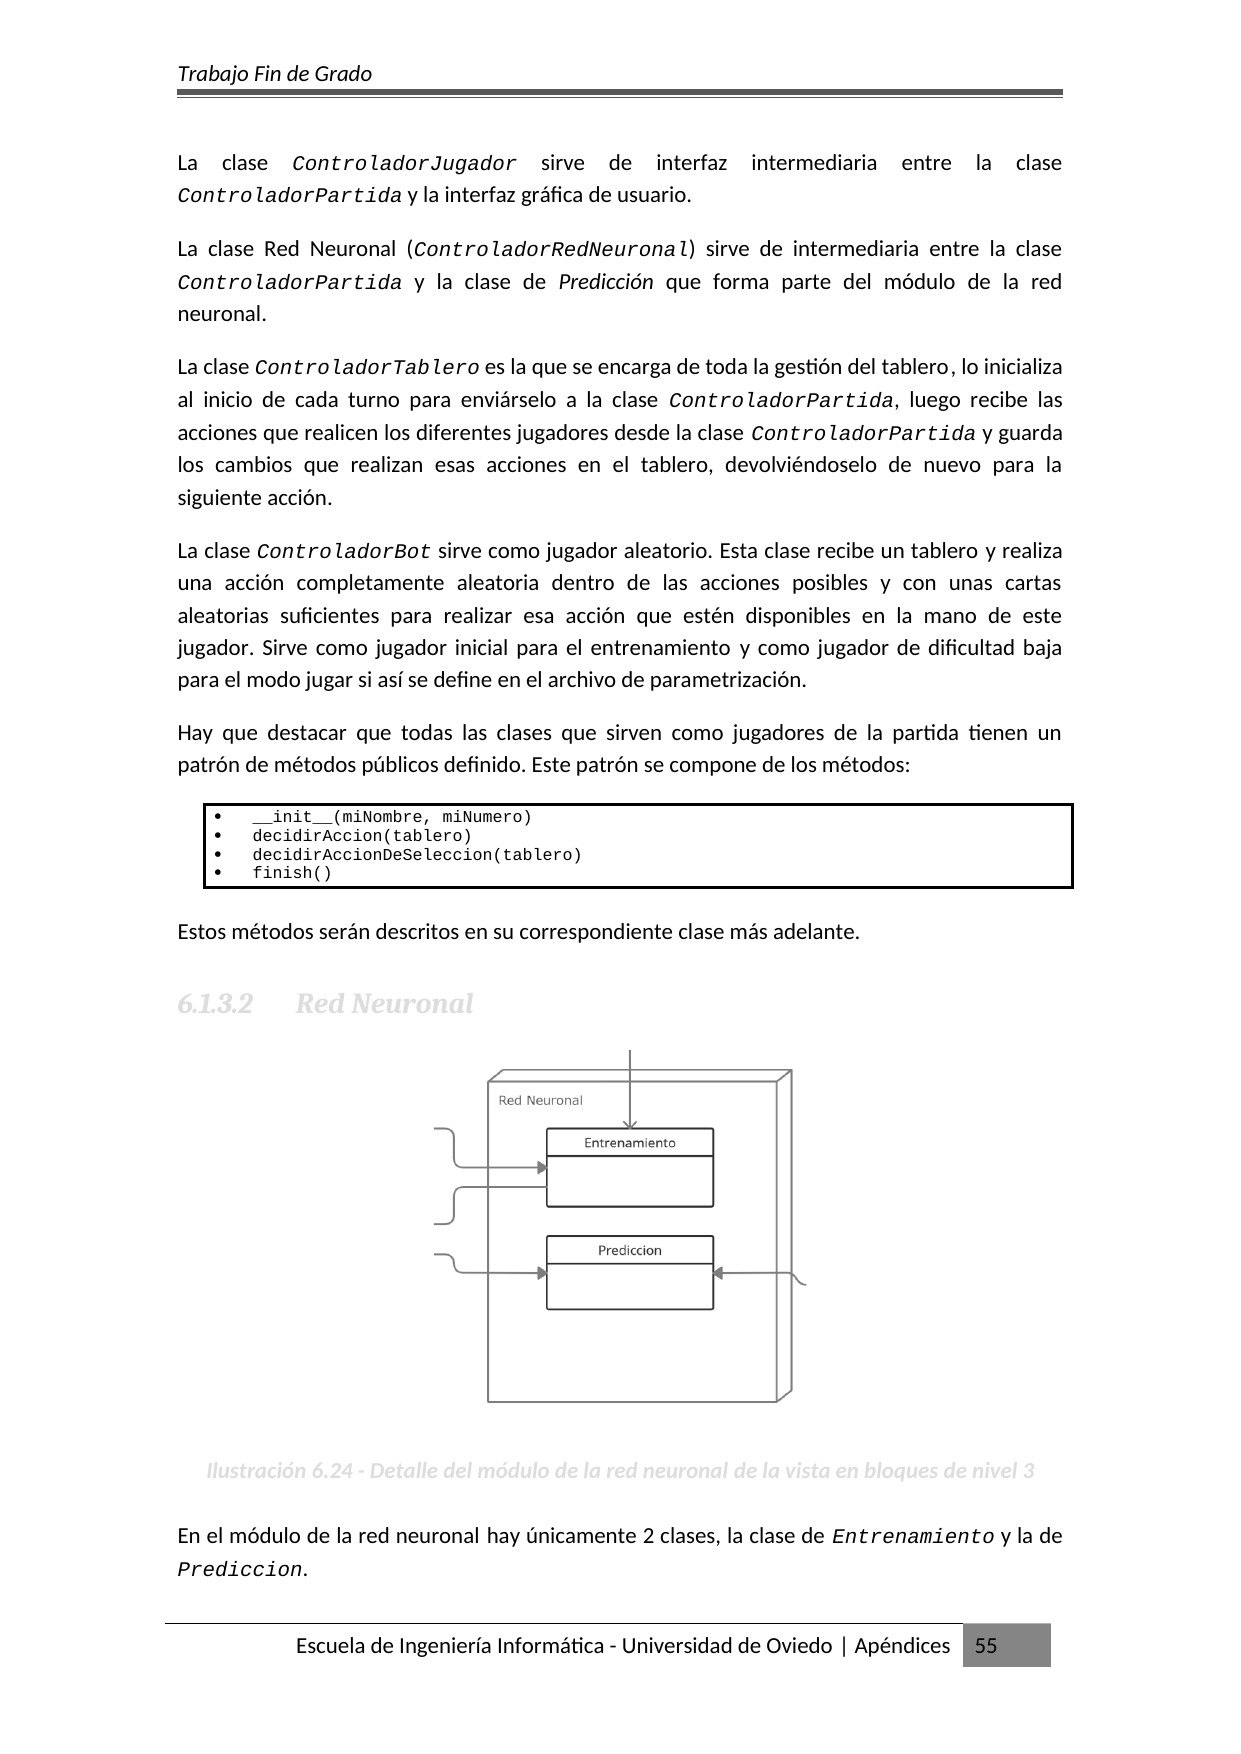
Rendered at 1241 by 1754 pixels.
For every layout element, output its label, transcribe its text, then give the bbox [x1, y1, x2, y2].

subtitle Red Neuronal [177, 987, 1063, 1020]
list finish() [206, 860, 1071, 886]
list __init__(miNombre, miNumero) [206, 806, 1071, 822]
picture [433, 1050, 807, 1431]
text Hay que destacar que todas las clases que sirven como jugadores de la partida tienen un patrón de métodos públicos definido. Este patrón se compone de los métodos: [177, 718, 1063, 778]
text La clase ControladorBot sirve como jugador aleatorio. Esta clase recibe un tablero y realiza una acción completamente aleatoria dentro de las acciones posibles y con unas cartas aleatorias suficientes para realizar esa acción que estén disponibles en la mano de este jugador. Sirve como jugador inicial para el entrenamiento y como jugador de dificultad baja para el modo jugar si así se define en el archivo de parametrización. [177, 536, 1063, 693]
text En el módulo de la red neuronal hay únicamente 2 clases, la clase de Entrenamiento y la de Prediccion. [177, 1521, 1063, 1583]
list decidirAccion(tablero) [206, 822, 1071, 841]
text Estos métodos serán descritos en su correspondiente clase más adelante. [177, 917, 1063, 945]
text La clase ControladorJugador sirve de interfaz intermediaria entre la clase ControladorPartida y la interfaz gráfica de usuario. [177, 148, 1063, 209]
text La clase Red Neuronal (ControladorRedNeuronal) sirve de intermediaria entre la clase ControladorPartida y la clase de Predicción que forma parte del módulo de la red neuronal. [177, 234, 1063, 327]
text La clase ControladorTablero es la que se encarga de toda la gestión del tablero, lo inicializa al inicio de cada turno para enviárselo a la clase ControladorPartida, luego recibe las acciones que realicen los diferentes jugadores desde la clase ControladorPartida y guarda los cambios que realizan esas acciones en el tablero, devolviéndoselo de nuevo para la siguiente acción. [177, 352, 1063, 511]
list decidirAccionDeSeleccion(tablero) [206, 841, 1071, 860]
